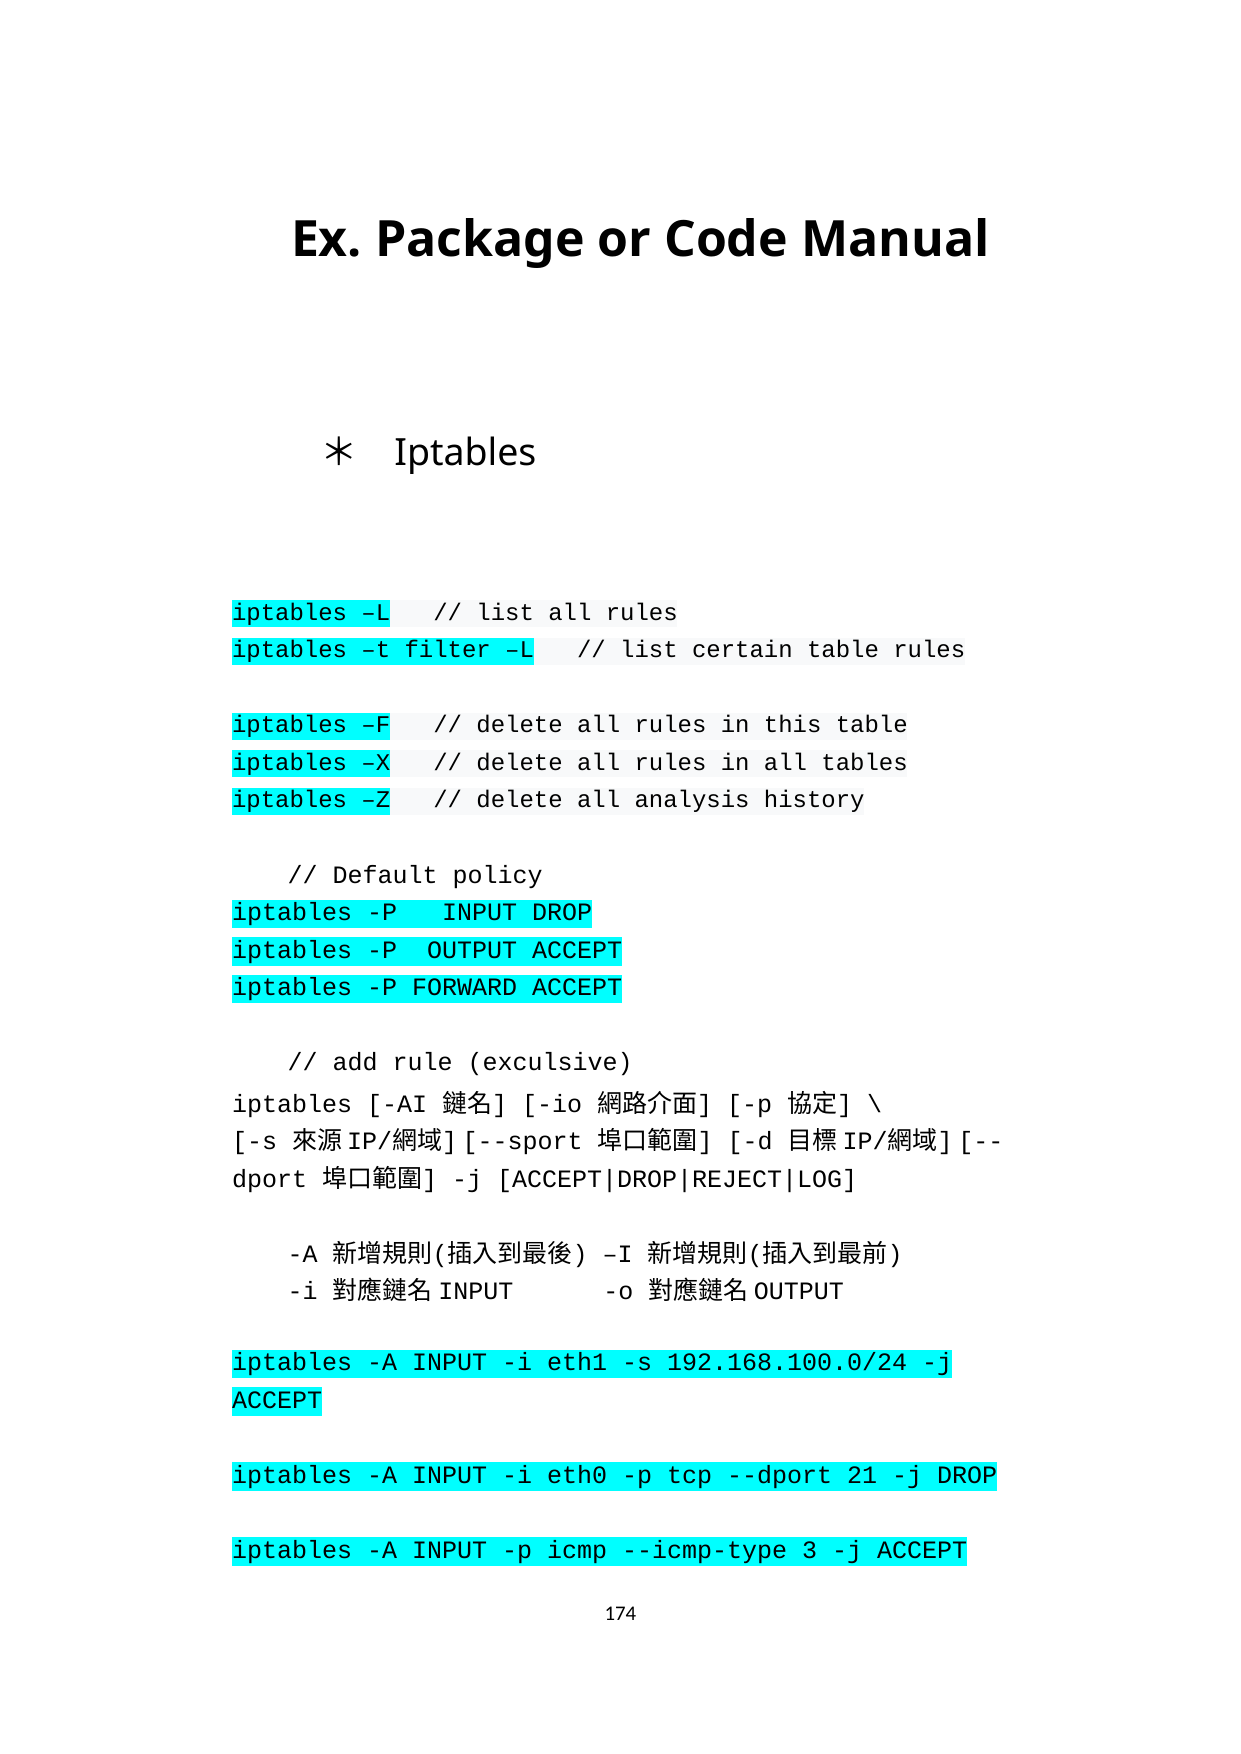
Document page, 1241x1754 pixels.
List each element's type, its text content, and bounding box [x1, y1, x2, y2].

text iptables -P OUTPUT ACCEPT [232, 933, 1053, 970]
text iptables [-AI 鏈名] [-io 網路介面] [-p 協定] \ [232, 1083, 1053, 1120]
text // add rule (exculsive) [282, 1045, 1053, 1083]
text iptables –X // delete all rules in all tables [232, 745, 1053, 783]
text // Default policy [282, 858, 1053, 895]
text iptables -A INPUT -i eth1 -s 192.168.100.0/24 -j ACCEPT [232, 1345, 1053, 1420]
text iptables -A INPUT -i eth0 -p tcp --dport 21 -j DROP [232, 1458, 1053, 1495]
subtitle Iptables [320, 411, 1053, 486]
text -i 對應鏈名 INPUT -o 對應鏈名 OUTPUT [232, 1270, 1053, 1308]
text iptables –L // list all rules [232, 595, 1053, 633]
text iptables –F // delete all rules in this table [232, 708, 1053, 745]
text iptables -A INPUT -p icmp --icmp-type 3 -j ACCEPT [232, 1533, 1053, 1570]
text iptables -P FORWARD ACCEPT [232, 970, 1053, 1008]
text iptables -P INPUT DROP [232, 895, 1053, 933]
text [-s 來源IP/網域] [--sport 埠口範圍] [-d 目標IP/網域] [--dport 埠口範圍] -j [ACCEPT|DROP|REJECT|LOG] [232, 1120, 1053, 1195]
subtitle Ex. Package or Code Manual [291, 200, 1053, 275]
text -A 新增規則(插入到最後) –I 新增規則(插入到最前) [282, 1233, 1053, 1270]
text iptables –t filter –L // list certain table rules [232, 633, 1053, 670]
text iptables –Z // delete all analysis history [232, 783, 1053, 820]
